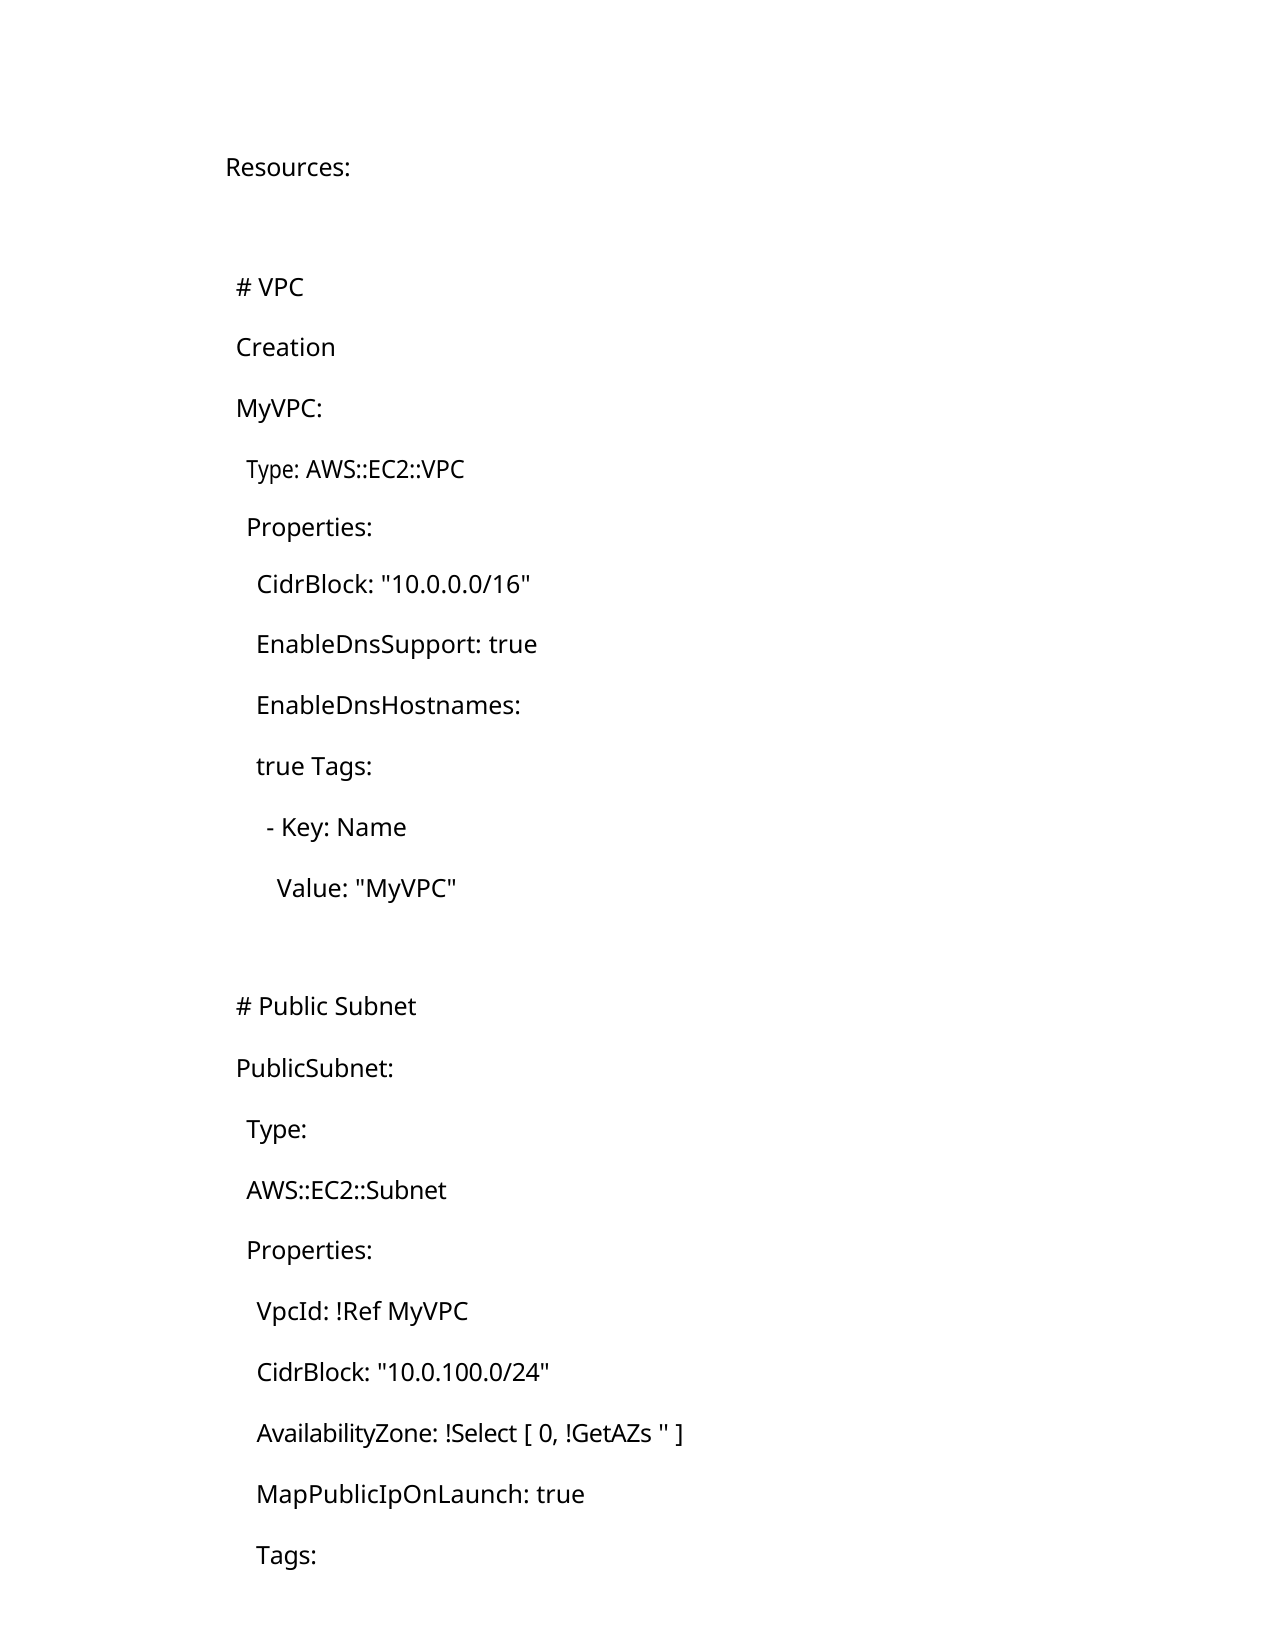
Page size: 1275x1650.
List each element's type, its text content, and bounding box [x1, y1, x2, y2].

text Resources: [225, 150, 1200, 184]
text # VPC Creation MyVPC: [236, 269, 400, 424]
text Tags: [256, 1537, 1200, 1571]
text Properties: [246, 509, 1200, 543]
text Type: AWS::EC2::VPC [246, 451, 1200, 486]
text Type: AWS::EC2::Subnet Properties: [246, 1112, 511, 1267]
text VpcId: !Ref MyVPC CidrBlock: "10.0.100.0/24" [256, 1294, 571, 1389]
text AvailabilityZone: !Select [ 0, !GetAZs '' ] MapPublicIpOnLaunch: true [256, 1416, 718, 1511]
text # Public Subnet PublicSubnet: [236, 989, 457, 1084]
text - Key: Name Value: "MyVPC" [266, 809, 457, 904]
text CidrBlock: "10.0.0.0/16" EnableDnsSupport: true EnableDnsHostnames: true Tags: [256, 566, 571, 782]
